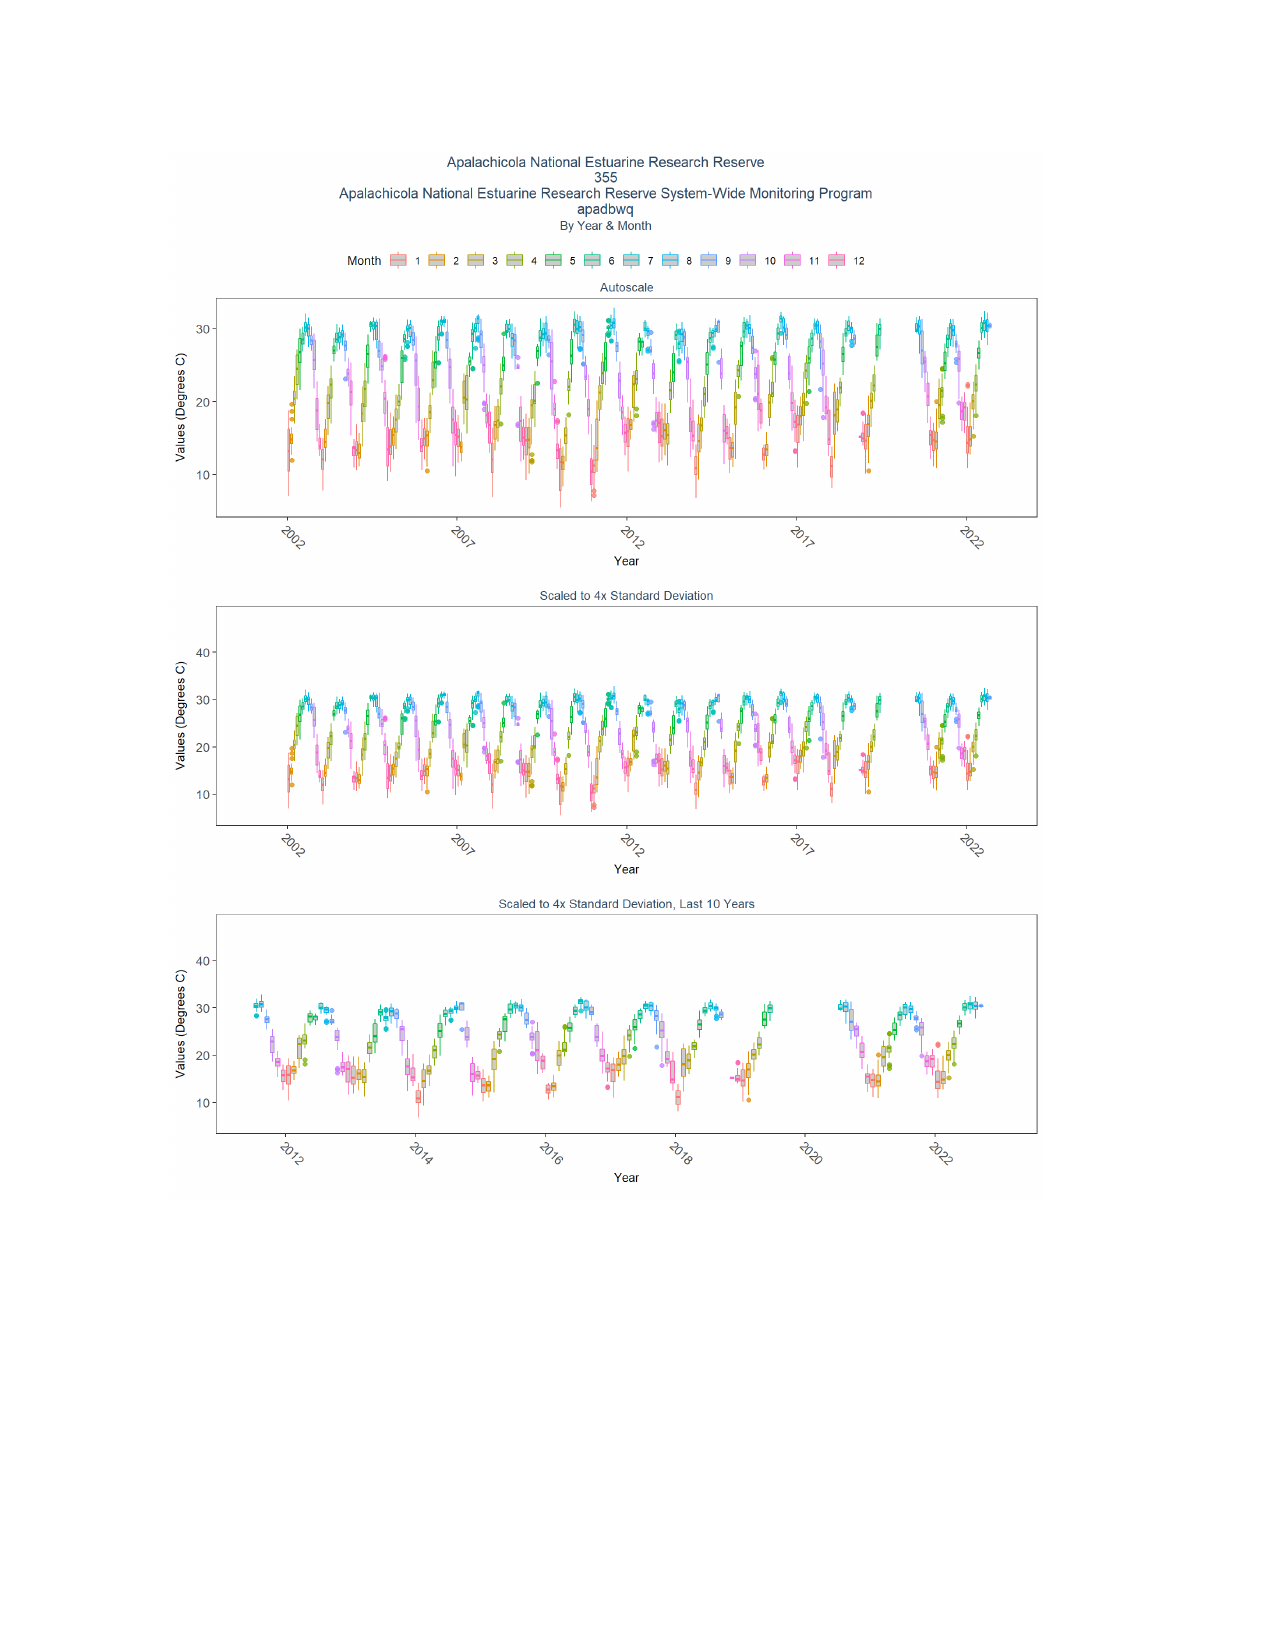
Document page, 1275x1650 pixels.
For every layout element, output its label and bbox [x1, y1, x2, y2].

picture [168, 150, 1044, 1200]
